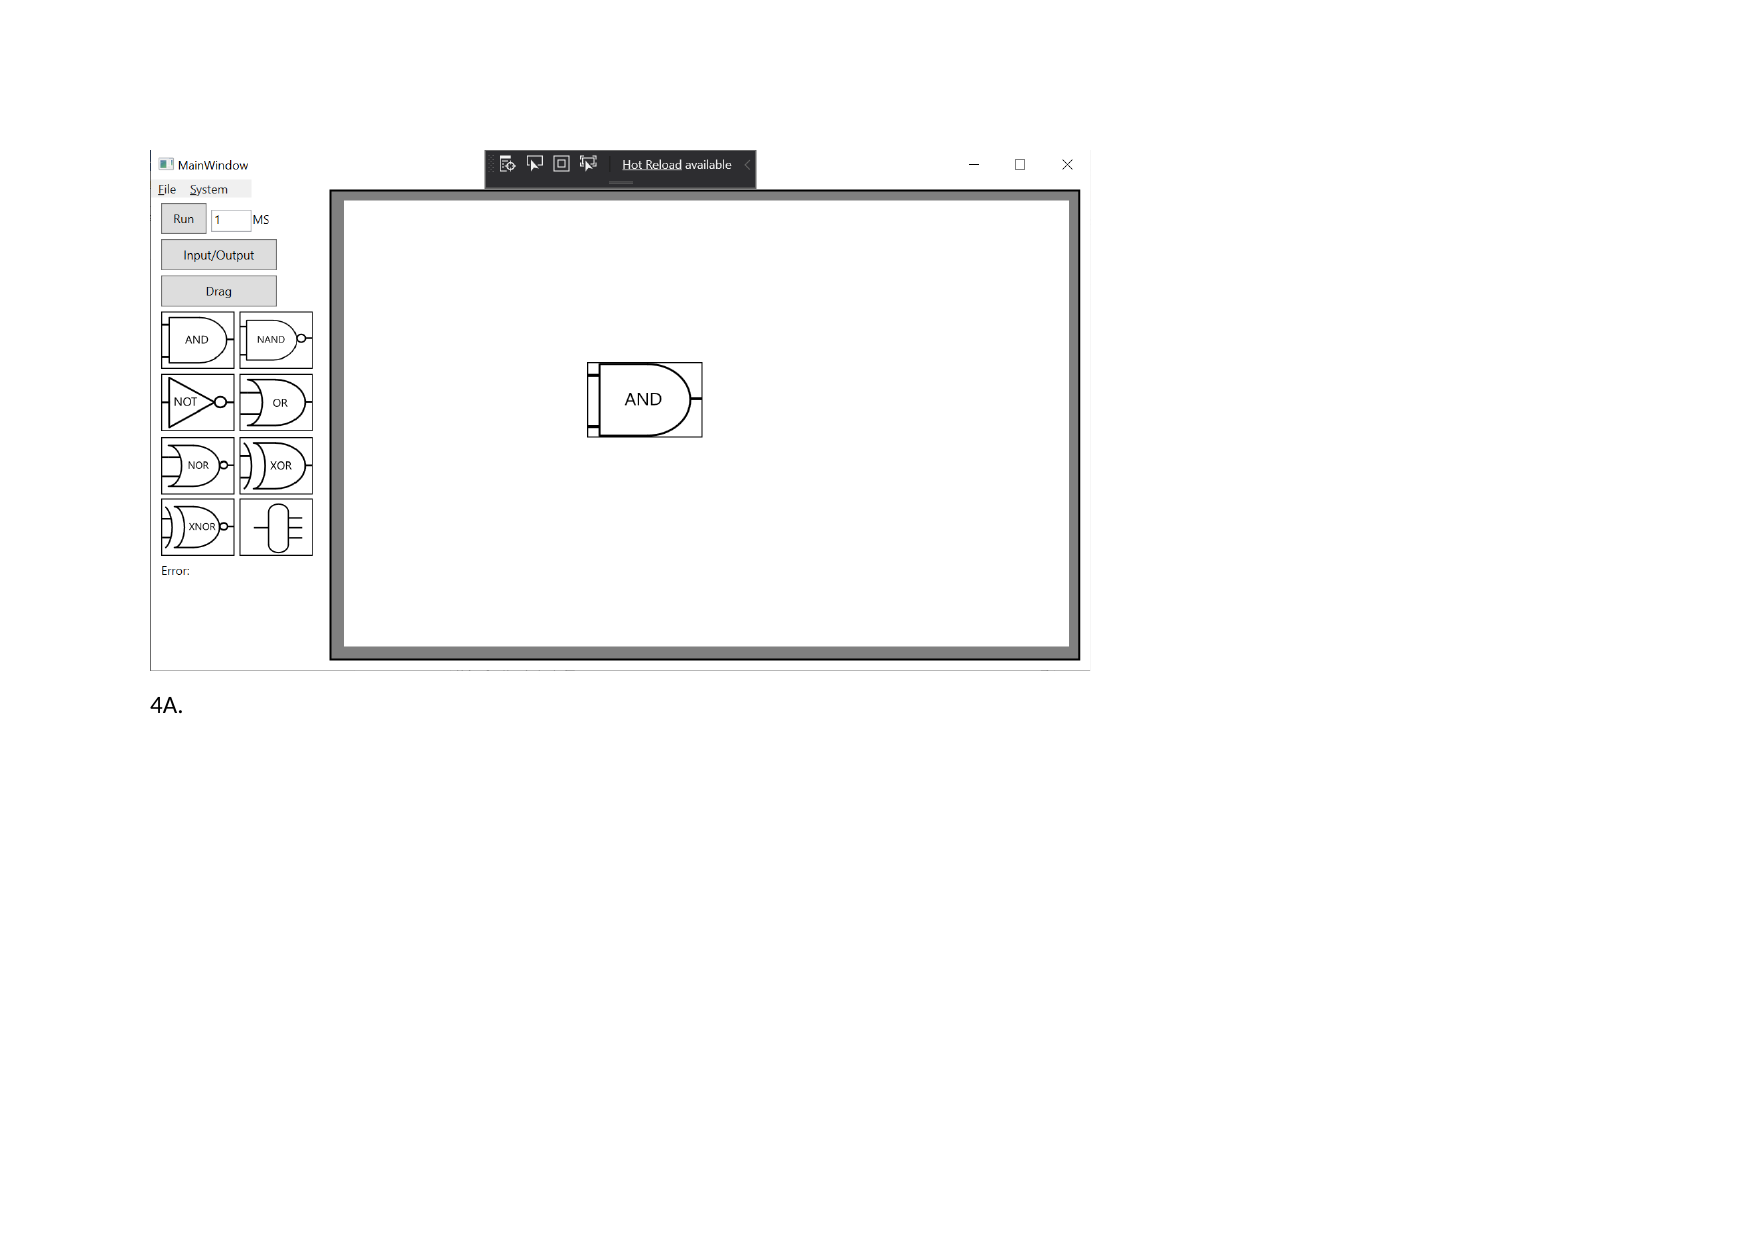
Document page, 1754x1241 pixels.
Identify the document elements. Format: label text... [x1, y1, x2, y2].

text 4A. [150, 689, 1604, 720]
picture [150, 150, 1091, 671]
